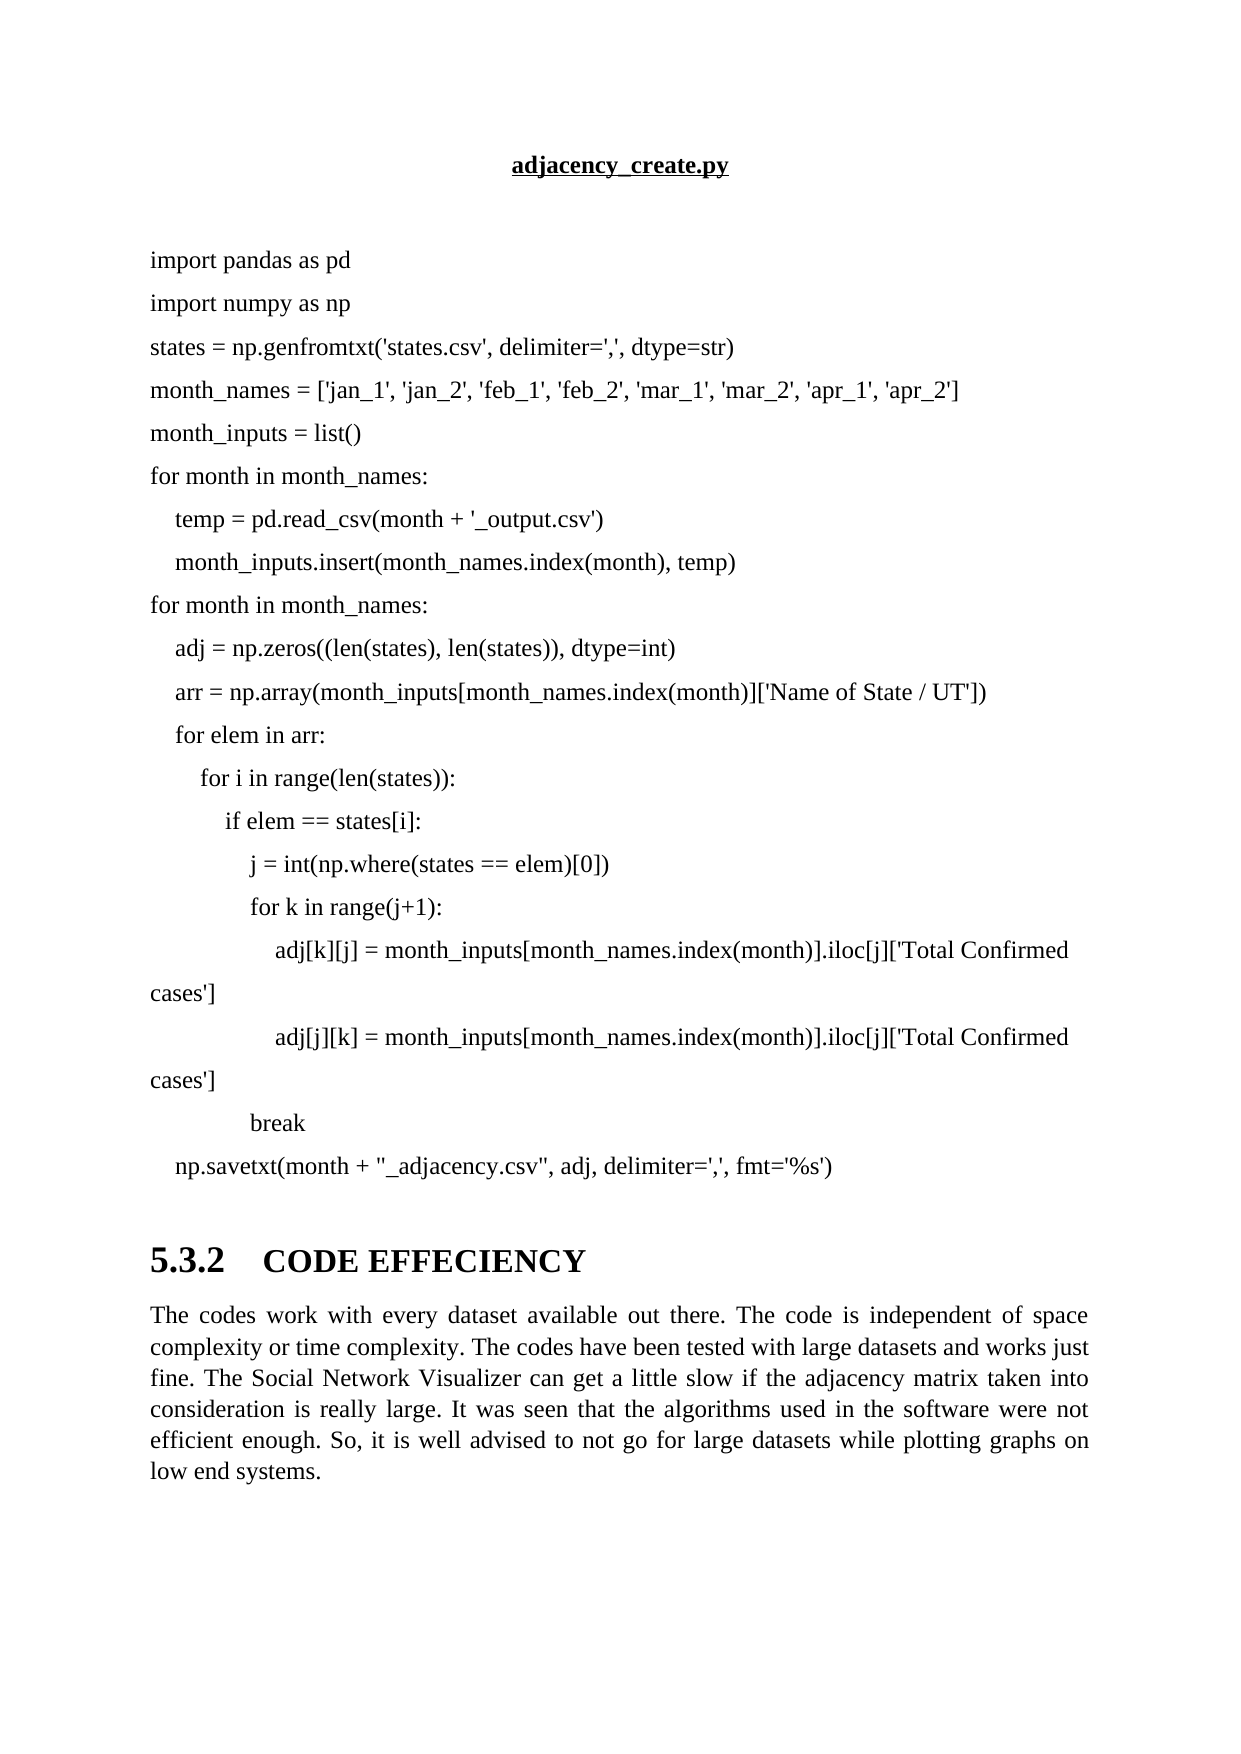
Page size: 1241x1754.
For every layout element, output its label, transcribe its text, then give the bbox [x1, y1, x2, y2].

text month_inputs = list() [150, 418, 1090, 447]
text month_inputs.insert(month_names.index(month), temp) [150, 547, 1090, 576]
text states = np.genfromtxt('states.csv', delimiter=',', dtype=str) [150, 332, 1090, 360]
text temp = pd.read_csv(month + '_output.csv') [150, 504, 1090, 533]
text for k in range(j+1): [150, 892, 1090, 921]
text for month in month_names: [150, 590, 1090, 619]
text adjacency_create.py [150, 150, 1090, 179]
text if elem == states[i]: [150, 806, 1090, 835]
text for elem in arr: [150, 720, 1090, 748]
text adj[k][j] = month_inputs[month_names.index(month)].iloc[j]['Total Confirmed cases'] [150, 935, 1090, 1007]
text adj = np.zeros((len(states), len(states)), dtype=int) [150, 633, 1090, 662]
text break [150, 1108, 1090, 1137]
text np.savetxt(month + "_adjacency.csv", adj, delimiter=',', fmt='%s') [150, 1151, 1090, 1180]
text for i in range(len(states)): [150, 763, 1090, 792]
text import numpy as np [150, 288, 1090, 317]
text import pandas as pd [150, 245, 1090, 274]
text for month in month_names: [150, 461, 1090, 490]
text The codes work with every dataset available out there. The code is independent of space complexity or time complexity. The codes have been tested with large datasets and works just fine. The Social Network Visualizer can get a little slow if the adjacency matrix taken into consideration is really large. It was seen that the algorithms used in the software were not efficient enough. So, it is well advised to not go for large datasets while plotting graphs on low end systems. [150, 1301, 1090, 1484]
text month_names = ['jan_1', 'jan_2', 'feb_1', 'feb_2', 'mar_1', 'mar_2', 'apr_1', 'apr_2'] [150, 375, 1090, 403]
text j = int(np.where(states == elem)[0]) [150, 849, 1090, 878]
text arr = np.array(month_inputs[month_names.index(month)]['Name of State / UT']) [150, 677, 1090, 705]
text adj[j][k] = month_inputs[month_names.index(month)].iloc[j]['Total Confirmed cases'] [150, 1022, 1090, 1093]
list CODE EFFECIENCY [150, 1237, 1090, 1280]
